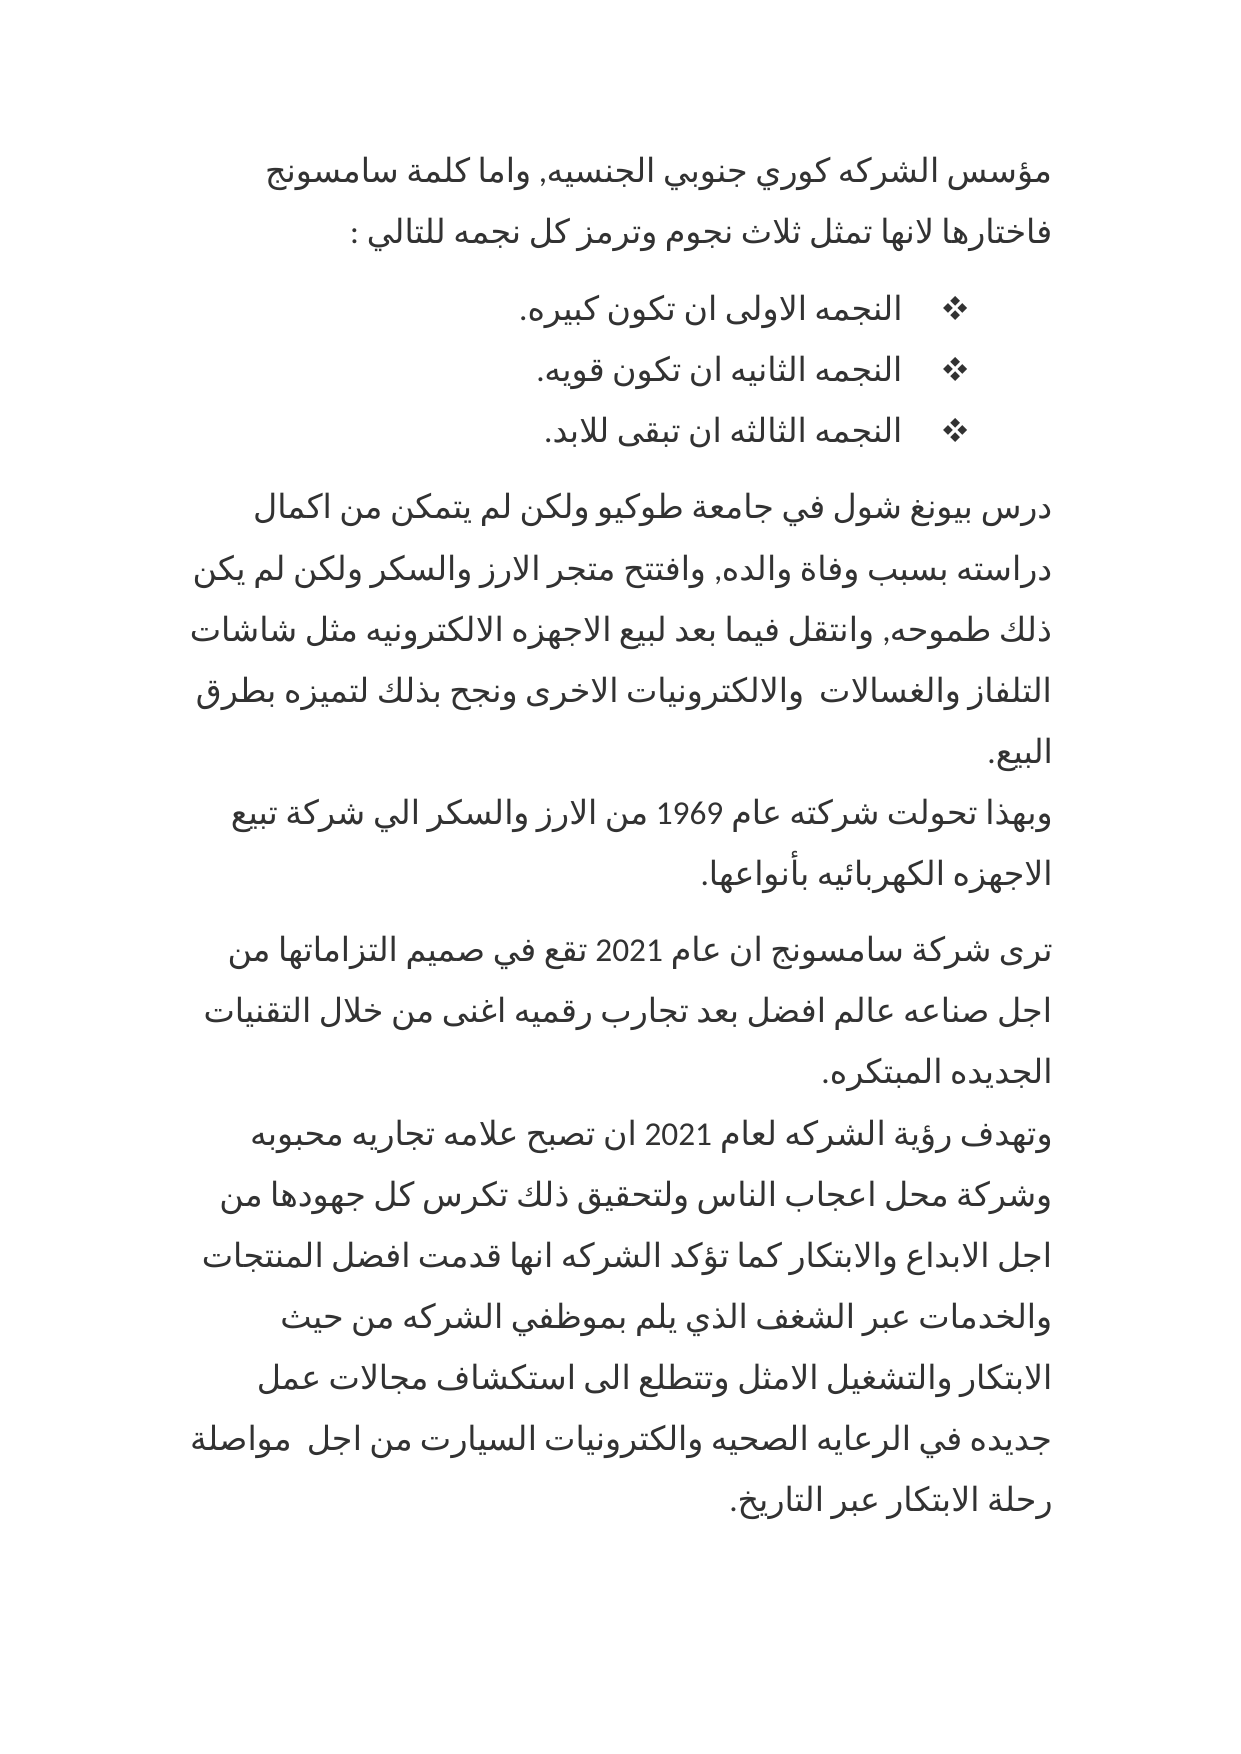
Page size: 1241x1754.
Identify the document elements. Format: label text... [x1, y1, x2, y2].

text ترى شركة سامسونج ان عام 2021 تقع في صميم التزاماتها من اجل صناعه عالم افضل بعد تجارب رقميه اغنى من خلال التقنيات الجديده المبتكره. وتهدف رؤية الشركه لعام 2021 ان تصبح علامه تجاريه محبوبه وشركة محل اعجاب الناس ولتحقيق ذلك تكرس كل جهودها من اجل الابداع والابتكار كما تؤكد الشركه انها قدمت افضل المنتجات والخدمات عبر الشغف الذي يلم بموظفي الشركه من حيث الابتكار والتشغيل الامثل وتتطلع الى استكشاف مجالات عمل جديده في الرعايه الصحيه والكترونيات السيارت من اجل مواصلة رحلة الابتكار عبر التاريخ. [187, 929, 1053, 1519]
list النجمه الثانيه ان تكون قويه. [187, 349, 940, 389]
text درس بيونغ شول في جامعة طوكيو ولكن لم يتمكن من اكمال دراسته بسبب وفاة والده, وافتتح متجر الارز والسكر ولكن لم يكن ذلك طموحه, وانتقل فيما بعد لبيع الاجهزه الالكترونيه مثل شاشات التلفاز والغسالات والالكترونيات الاخرى ونجح بذلك لتميزه بطرق البيع. وبهذا تحولت شركته عام 1969 من الارز والسكر الي شركة تبيع الاجهزه الكهربائيه بأنواعها. [187, 486, 1053, 893]
text مؤسس الشركه كوري جنوبي الجنسيه, واما كلمة سامسونج فاختارها لانها تمثل ثلاث نجوم وترمز كل نجمه للتالي : [187, 150, 1053, 252]
list النجمه الثالثه ان تبقى للابد. [187, 410, 940, 451]
list النجمه الاولى ان تكون كبيره. [187, 288, 940, 328]
